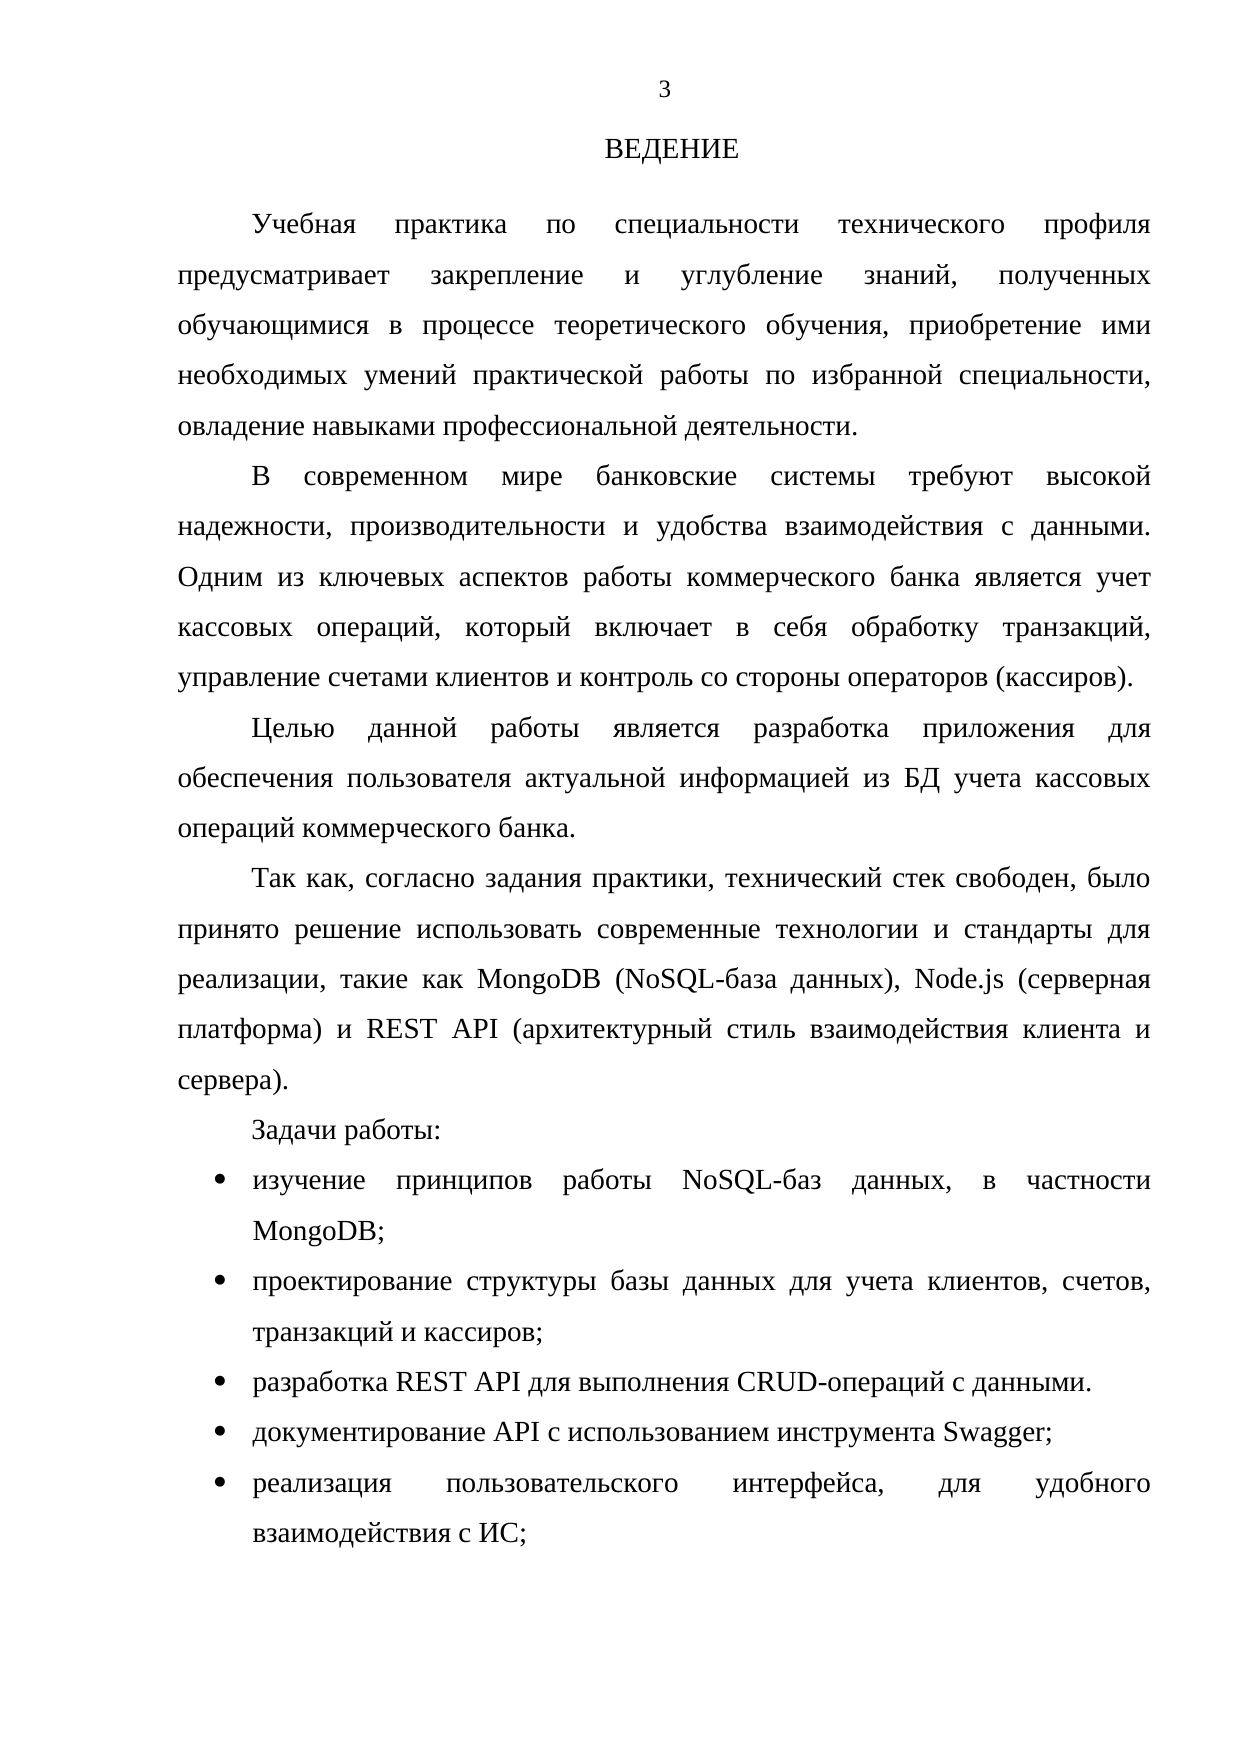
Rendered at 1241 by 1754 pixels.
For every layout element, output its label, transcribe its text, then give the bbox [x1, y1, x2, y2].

subtitle ВЕДЕНИЕ [177, 131, 1166, 165]
list реализация пользовательского интерфейса, для удобного взаимодействия с ИС; [215, 1465, 1152, 1549]
list документирование API с использованием инструмента Swagger; [215, 1414, 1152, 1448]
text Так как, согласно задания практики, технический стек свободен, было принято решение использовать современные технологии и стандарты для реализации, такие как MongoDB (NoSQL-база данных), Node.js (серверная платформа) и REST API (архитектурный стиль взаимодействия клиента и сервера). [177, 861, 1152, 1095]
text Учебная практика по специальности технического профиля предусматривает закрепление и углубление знаний, полученных обучающимися в процессе теоретического обучения, приобретение ими необходимых умений практической работы по избранной специальности, овладение навыками профессиональной деятельности. [177, 207, 1152, 441]
list разработка REST API для выполнения CRUD-операций с данными. [215, 1364, 1152, 1398]
text Целью данной работы является разработка приложения для обеспечения пользователя актуальной информацией из БД учета кассовых операций коммерческого банка. [177, 710, 1152, 844]
text Задачи работы: [177, 1112, 1152, 1146]
list проектирование структуры базы данных для учета клиентов, счетов, транзакций и кассиров; [215, 1263, 1152, 1347]
list изучение принципов работы NoSQL-баз данных, в частности MongoDB; [215, 1162, 1152, 1246]
text В современном мире банковские системы требуют высокой надежности, производительности и удобства взаимодействия с данными. Одним из ключевых аспектов работы коммерческого банка является учет кассовых операций, который включает в себя обработку транзакций, управление счетами клиентов и контроль со стороны операторов (кассиров). [177, 458, 1152, 693]
